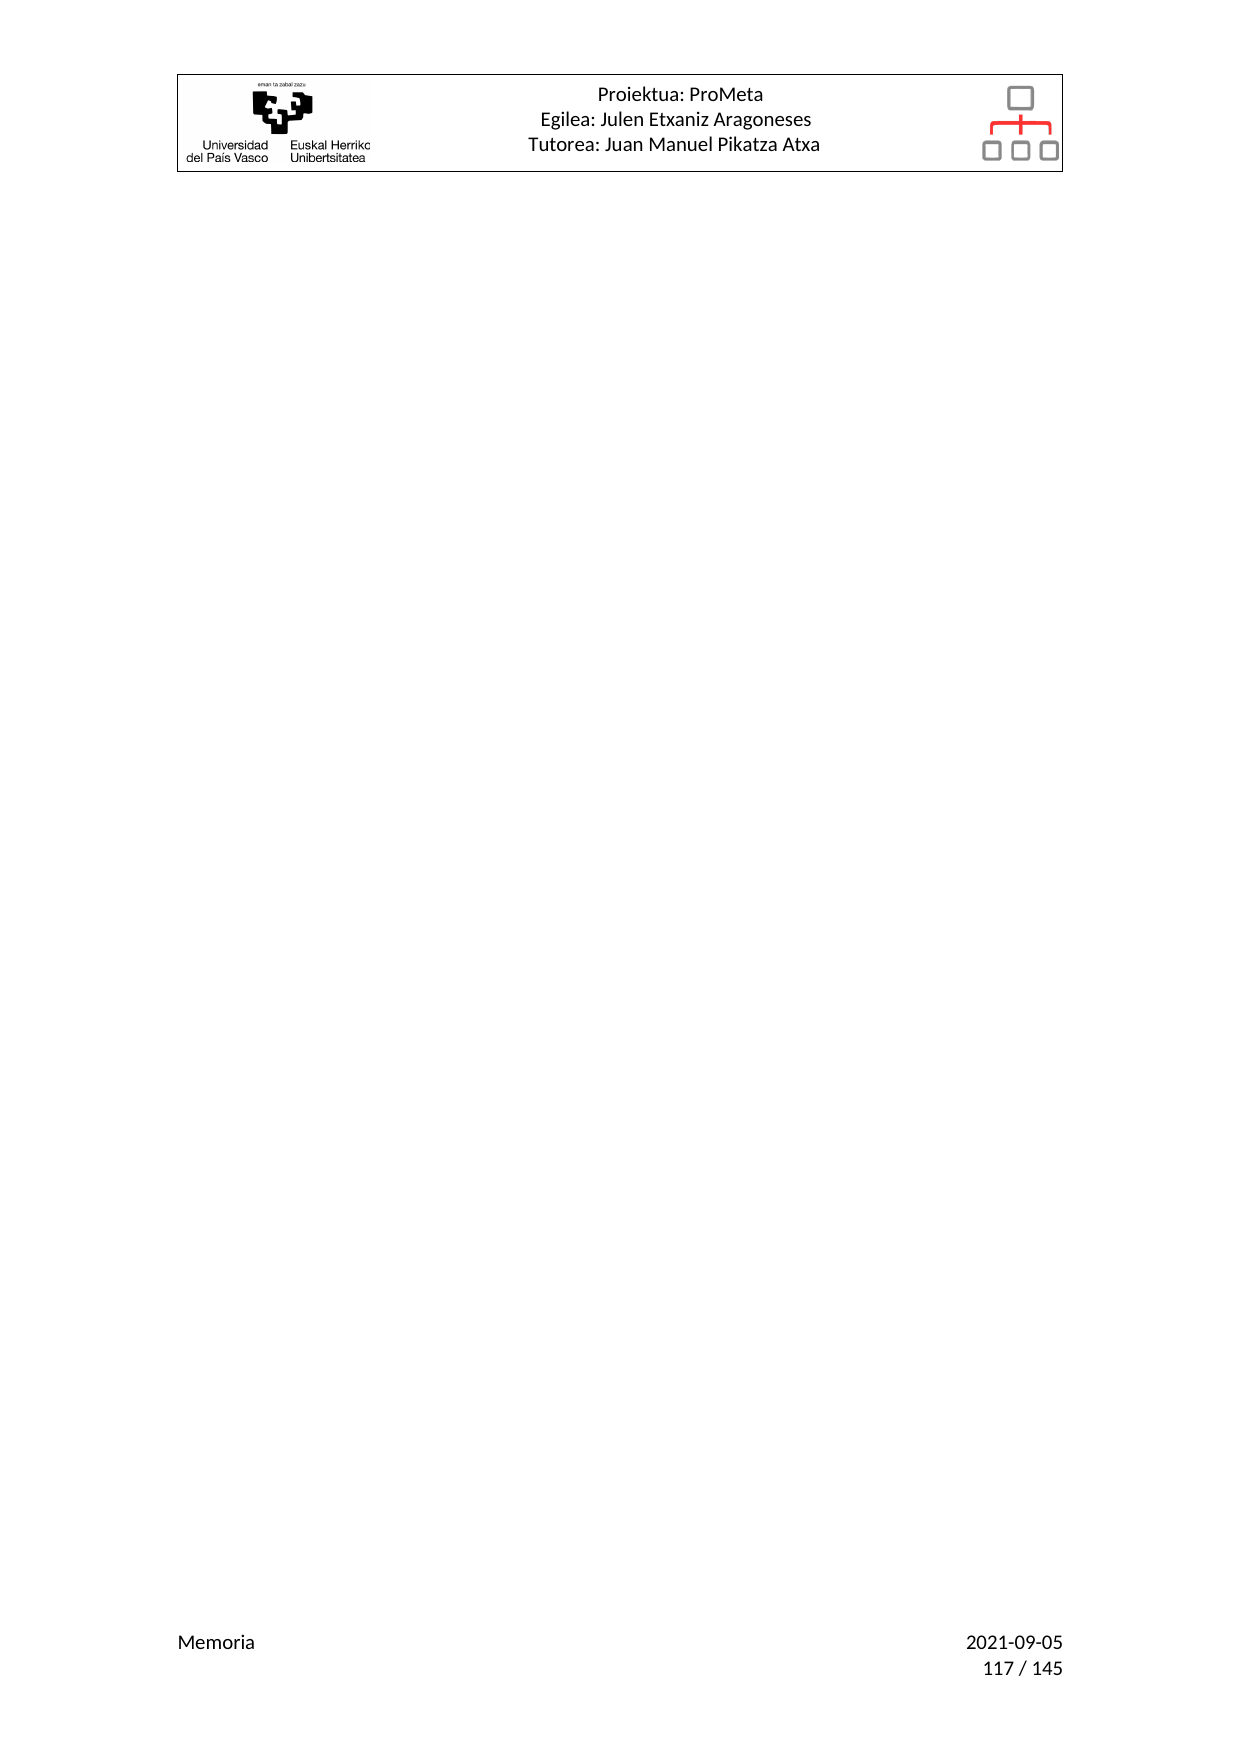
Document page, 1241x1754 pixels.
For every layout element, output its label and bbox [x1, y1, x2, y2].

picture [182, 81, 370, 162]
picture [978, 80, 1060, 162]
